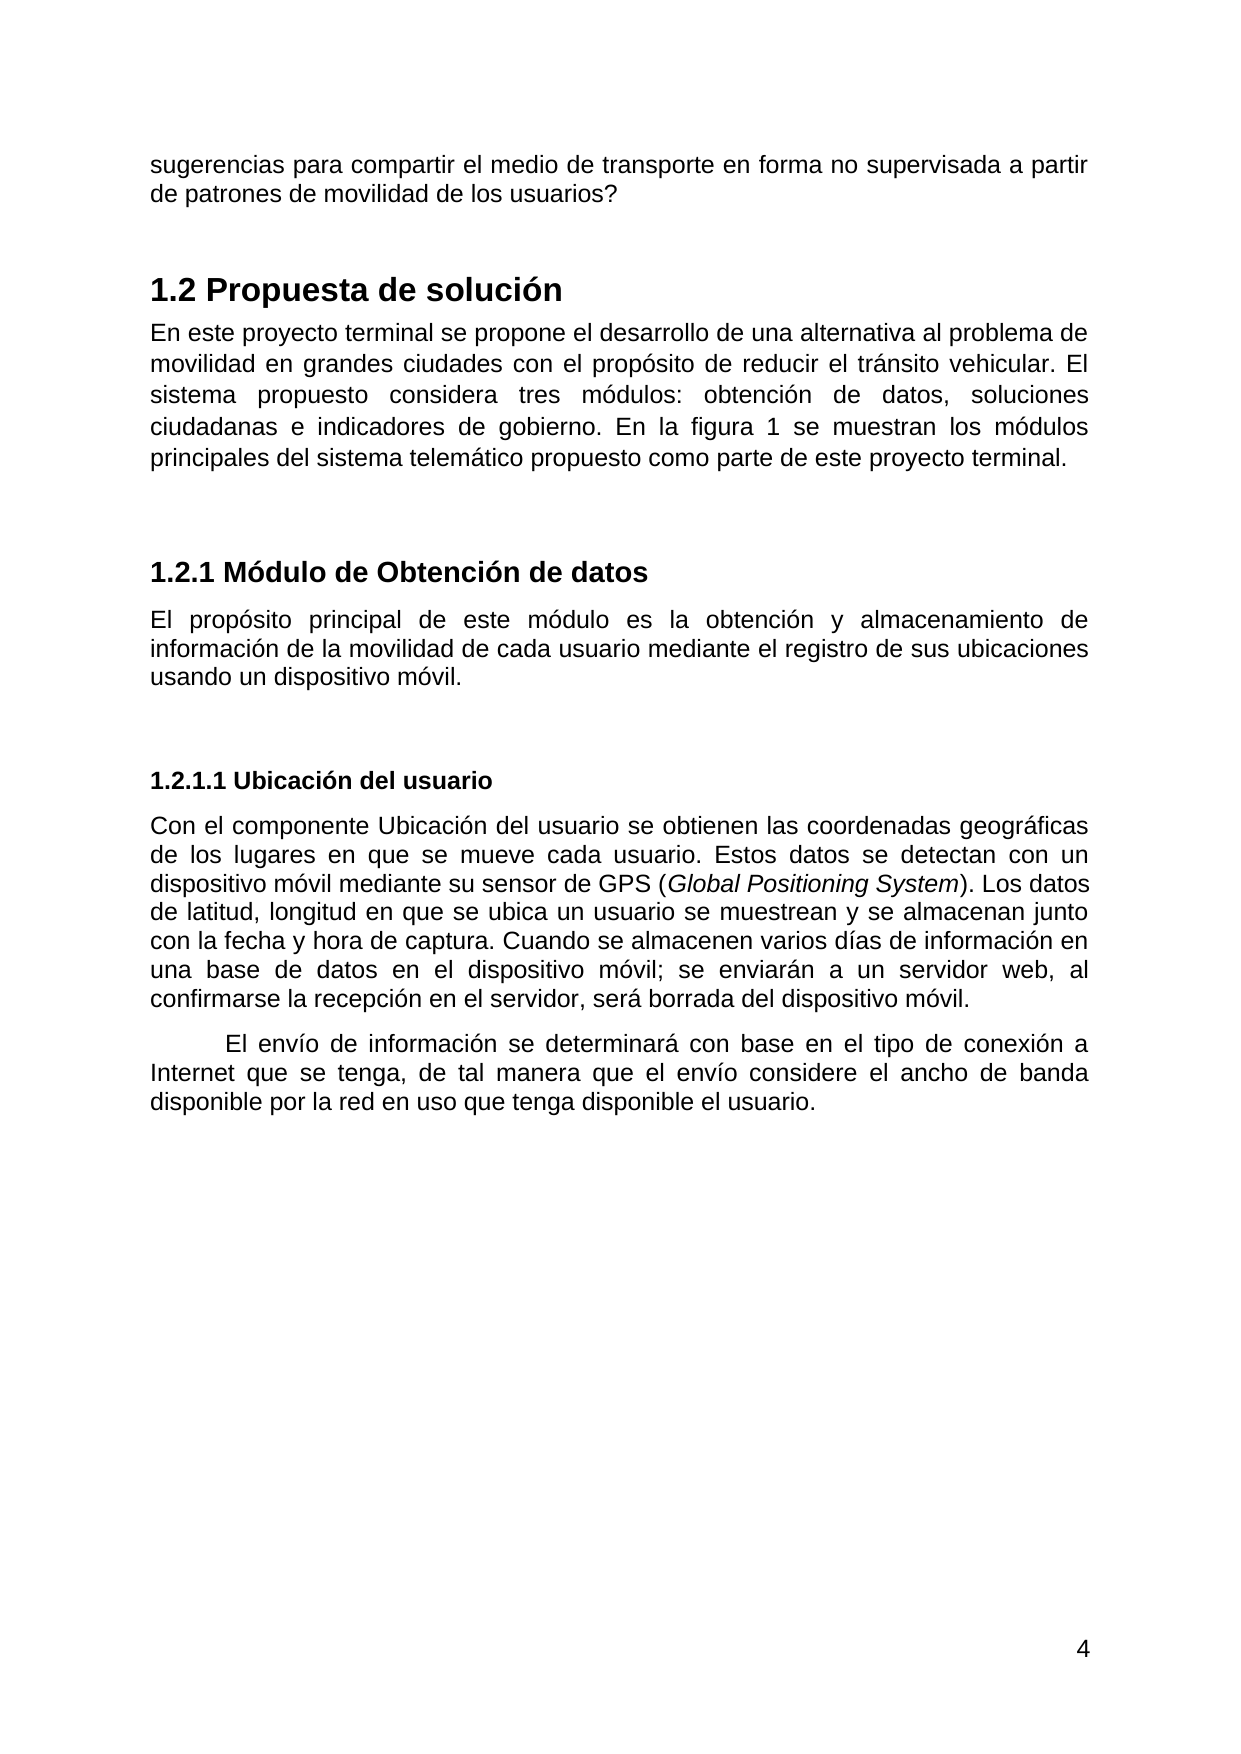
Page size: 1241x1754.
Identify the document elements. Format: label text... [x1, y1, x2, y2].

text El propósito principal de este módulo es la obtención y almacenamiento de información de la movilidad de cada usuario mediante el registro de sus ubicaciones usando un dispositivo móvil. [150, 605, 1090, 691]
subtitle 1.2 Propuesta de solución [150, 269, 1090, 308]
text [150, 150, 1090, 207]
text En este proyecto terminal se propone el desarrollo de una alternativa al problema de movilidad en grandes ciudades con el propósito de reducir el tránsito vehicular. El sistema propuesto considera tres módulos: obtención de datos, soluciones ciudadanas e indicadores de gobierno. En la figura 1 se muestran los módulos principales del sistema telemático propuesto como parte de este proyecto terminal. [150, 318, 1090, 471]
text Con el componente Ubicación del usuario se obtienen las coordenadas geográficas de los lugares en que se mueve cada usuario. Estos datos se detectan con un dispositivo móvil mediante su sensor de GPS (Global Positioning System). Los datos de latitud, longitud en que se ubica un usuario se muestrean y se almacenan junto con la fecha y hora de captura. Cuando se almacenen varios días de información en una base de datos en el dispositivo móvil; se enviarán a un servidor web, al confirmarse la recepción en el servidor, será borrada del dispositivo móvil. [150, 811, 1090, 1012]
text El envío de información se determinará con base en el tipo de conexión a Internet que se tenga, de tal manera que el envío considere el ancho de banda disponible por la red en uso que tenga disponible el usuario. [150, 1029, 1090, 1115]
subtitle 1.2.1 Módulo de Obtención de datos [150, 555, 1090, 588]
subtitle 1.2.1.1 Ubicación del usuario [150, 766, 1090, 794]
